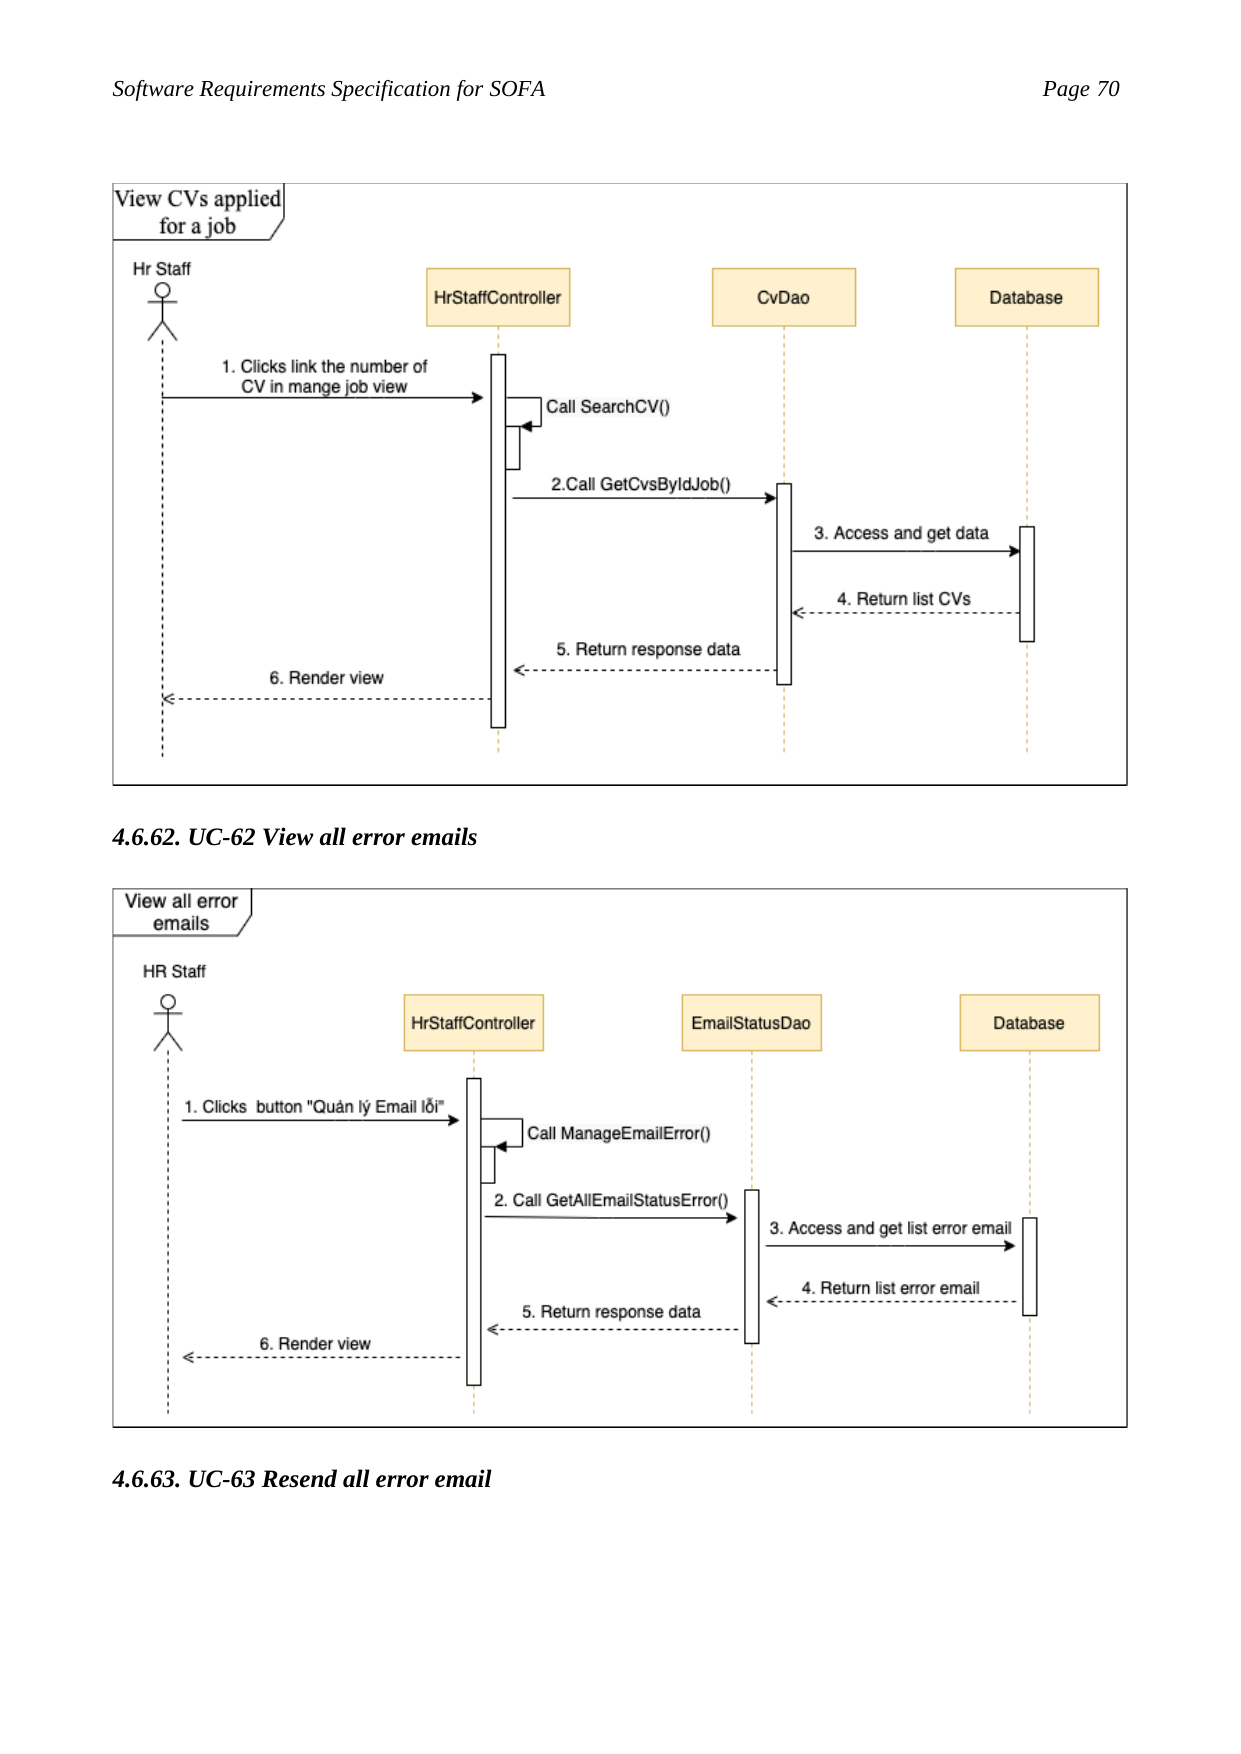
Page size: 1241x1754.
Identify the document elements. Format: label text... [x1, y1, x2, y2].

picture [112, 183, 1128, 786]
text 4.6.62. UC-62 View all error emails [112, 822, 1128, 851]
text 4.6.63. UC-63 Resend all error email [112, 1464, 1128, 1493]
picture [112, 888, 1128, 1428]
